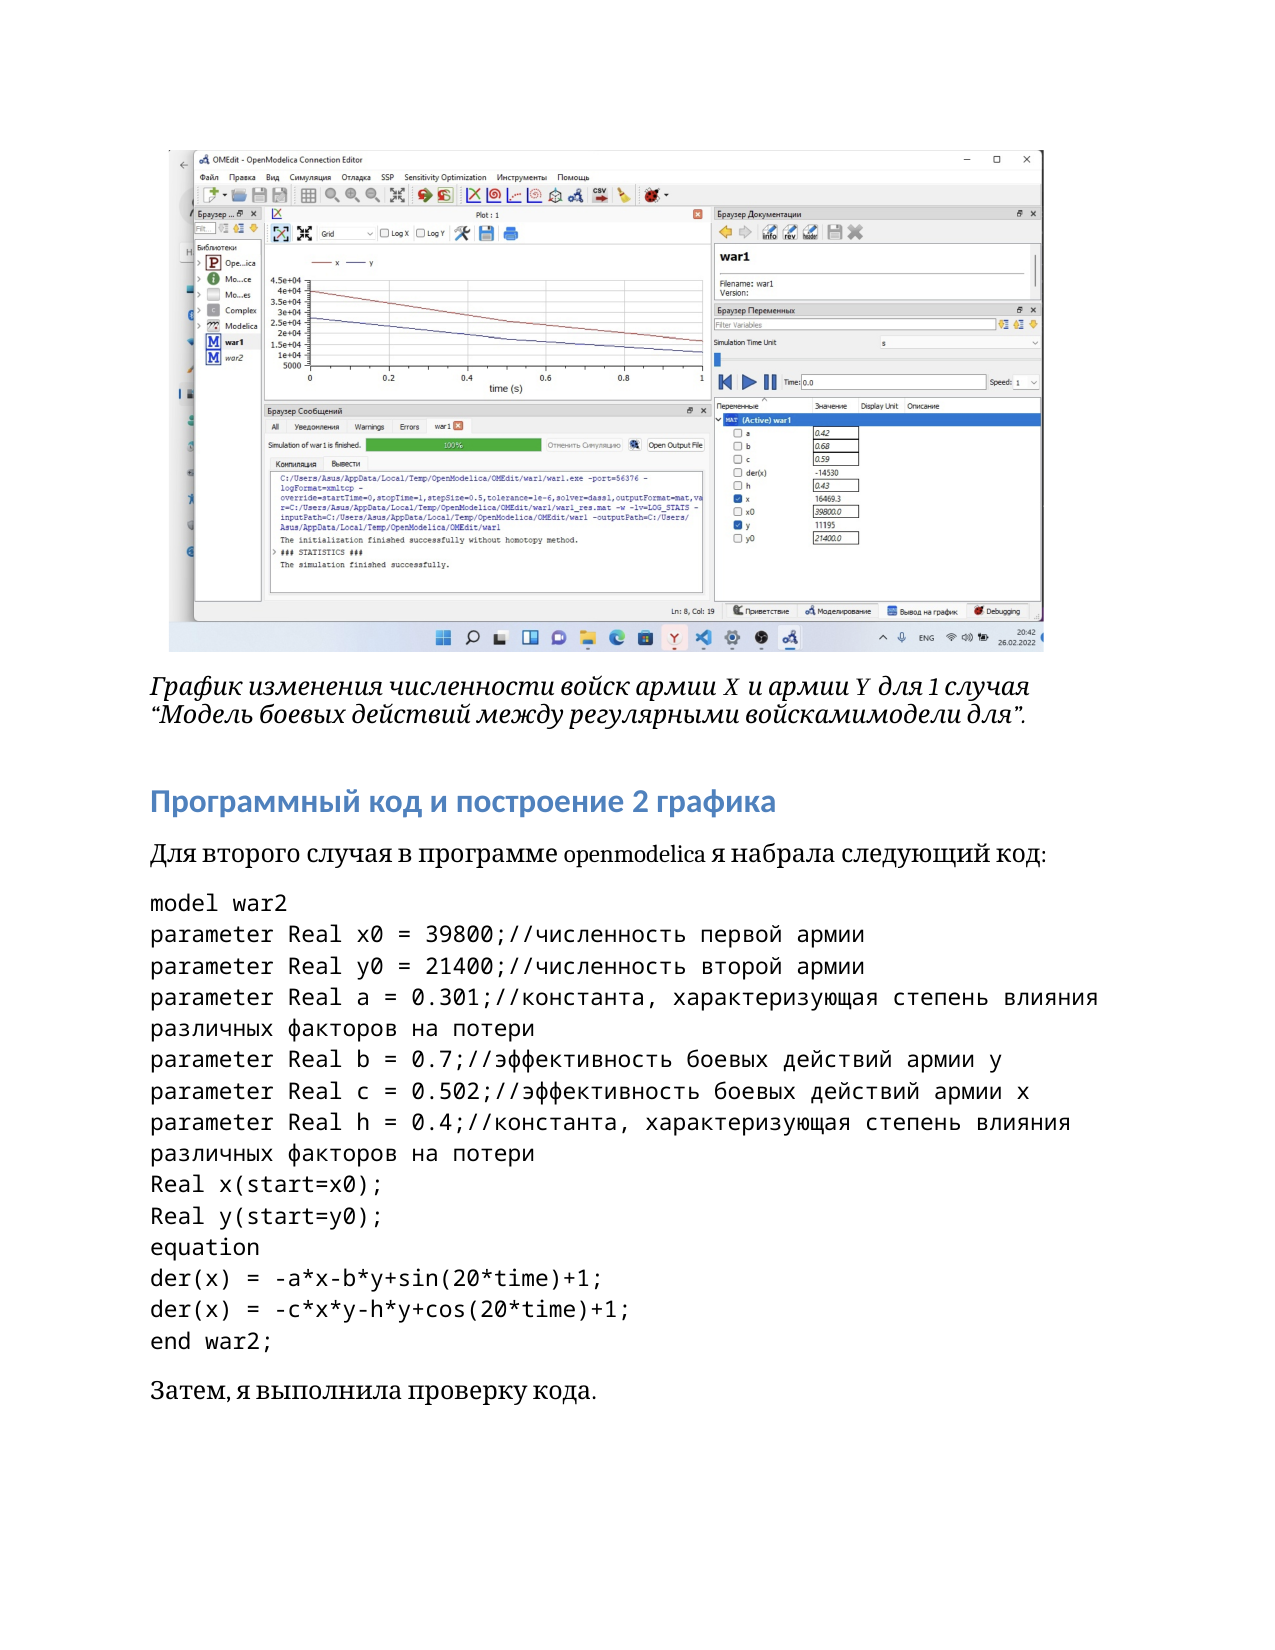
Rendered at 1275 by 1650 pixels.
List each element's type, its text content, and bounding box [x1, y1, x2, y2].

text График изменения численности войск армии и армии для 1 случая “Модель боевых действий между регулярными войскамимодели для”. [150, 673, 1125, 730]
text Для второго случая в программе openmodelica я набрала следующий код: [150, 840, 1125, 868]
picture [168, 150, 1044, 652]
text model war2 parameter Real x0 = 39800;//численность первой армии parameter Real y0 = 21400;//численность второй армии parameter Real a = 0.301;//константа, характеризующая степень влияния различных факторов на потери parameter Real b = 0.7;//эффективность боевых действий армии у parameter Real c = 0.502;//эффективность боевых действий армии х parameter Real h = 0.4;//константа, характеризующая степень влияния различных факторов на потери Real x(start=x0); Real y(start=y0); equation der(x) = -a*x-b*y+sin(20*time)+1; der(x) = -c*x*y-h*y+cos(20*time)+1; end war2; [150, 887, 1125, 1356]
text Затем, я выполнила проверку кода. [150, 1377, 1125, 1406]
subtitle Программный код и построение 2 графика [150, 780, 1125, 821]
